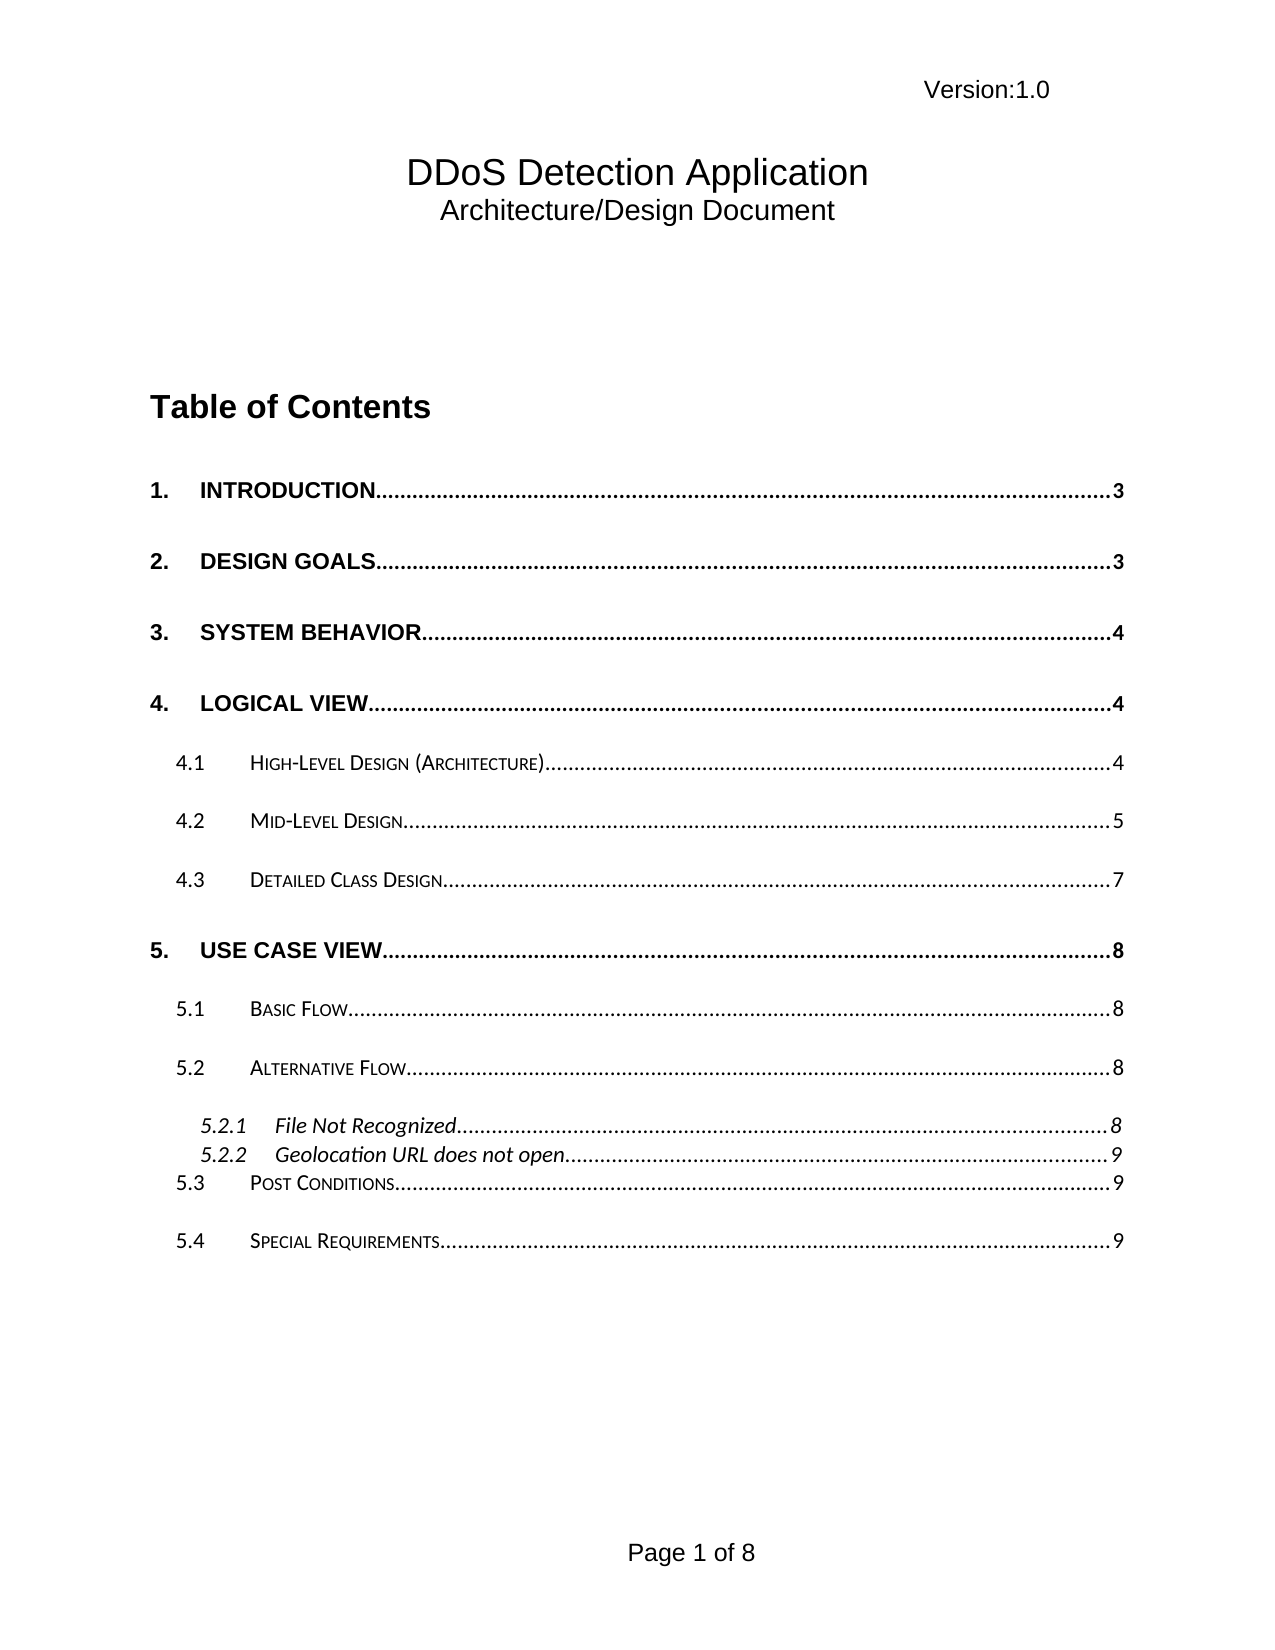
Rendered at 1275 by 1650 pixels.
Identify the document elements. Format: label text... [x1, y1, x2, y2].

title Architecture/Design Document [150, 193, 1125, 227]
title DDoS Detection Application [150, 150, 1125, 193]
